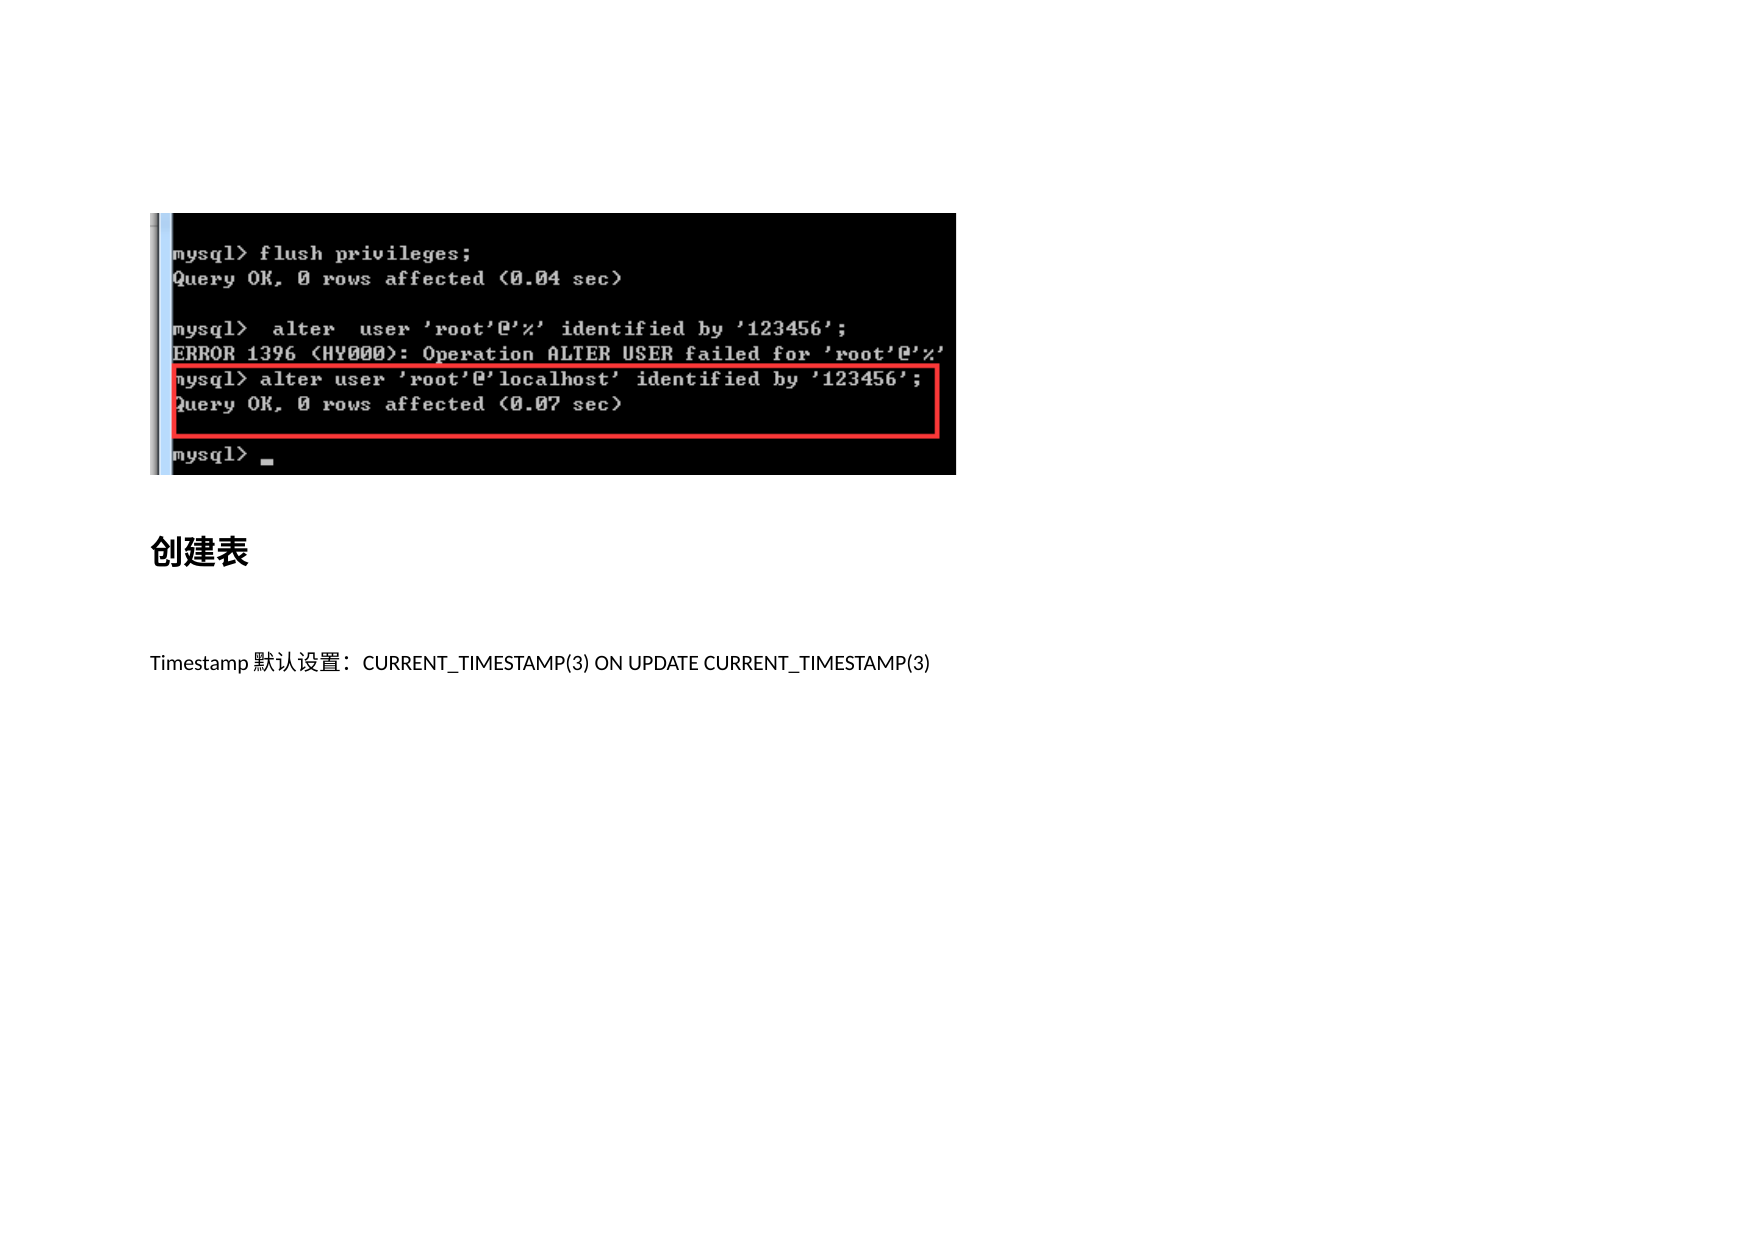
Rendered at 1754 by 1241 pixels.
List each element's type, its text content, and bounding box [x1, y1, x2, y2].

text Timestamp默认设置：CURRENT_TIMESTAMP(3) ON UPDATE CURRENT_TIMESTAMP(3) [150, 644, 1604, 677]
picture [150, 213, 957, 475]
subtitle 创建表 [150, 517, 1604, 582]
